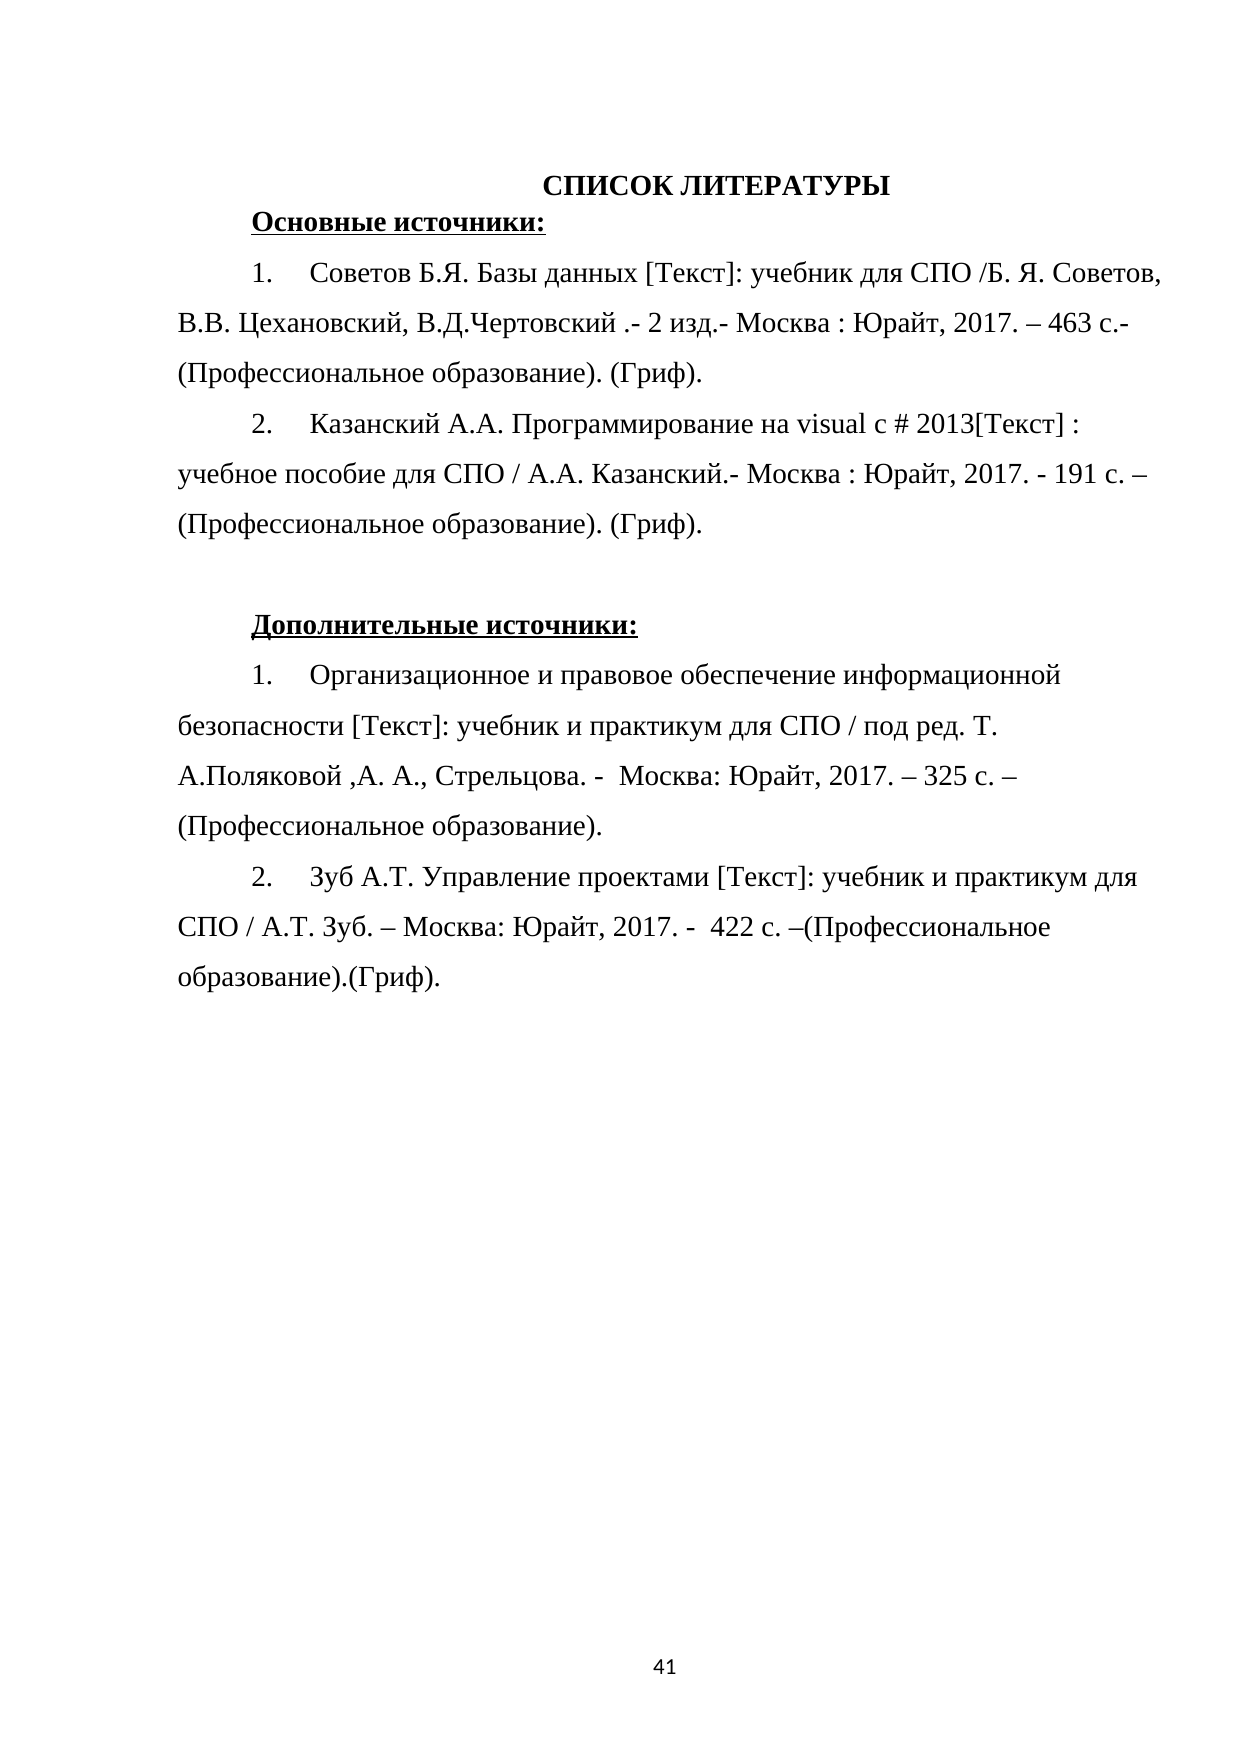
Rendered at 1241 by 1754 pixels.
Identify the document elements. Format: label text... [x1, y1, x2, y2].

text Дополнительные источники: [177, 607, 1167, 641]
text 2. Казанский А.А. Программирование на visual c # 2013[Текст] : учебное пособие для СПО / А.А. Казанский.- Москва : Юрайт, 2017. - 191 с. –(Профессиональное образование). (Гриф). [177, 406, 1167, 540]
text 1. Советов Б.Я. Базы данных [Текст]: учебник для СПО /Б. Я. Советов, В.В. Цехановский, В.Д.Чертовский .- 2 изд.- Москва : Юрайт, 2017. – 463 с.-(Профессиональное образование). (Гриф). [177, 255, 1167, 389]
text Основные источники: [177, 204, 1167, 238]
text 1. Организационное и правовое обеспечение информационной безопасности [Текст]: учебник и практикум для СПО / под ред. Т. А.Поляковой ,А. А., Стрельцова. - Москва: Юрайт, 2017. – 325 с. –(Профессиональное образование). [177, 657, 1167, 842]
text 2. Зуб А.Т. Управление проектами [Текст]: учебник и практикум для СПО / А.Т. Зуб. – Москва: Юрайт, 2017. - 422 с. –(Профессиональное образование).(Гриф). [177, 859, 1167, 993]
subtitle СПИСОК ЛИТЕРАТУРЫ [177, 168, 1181, 202]
